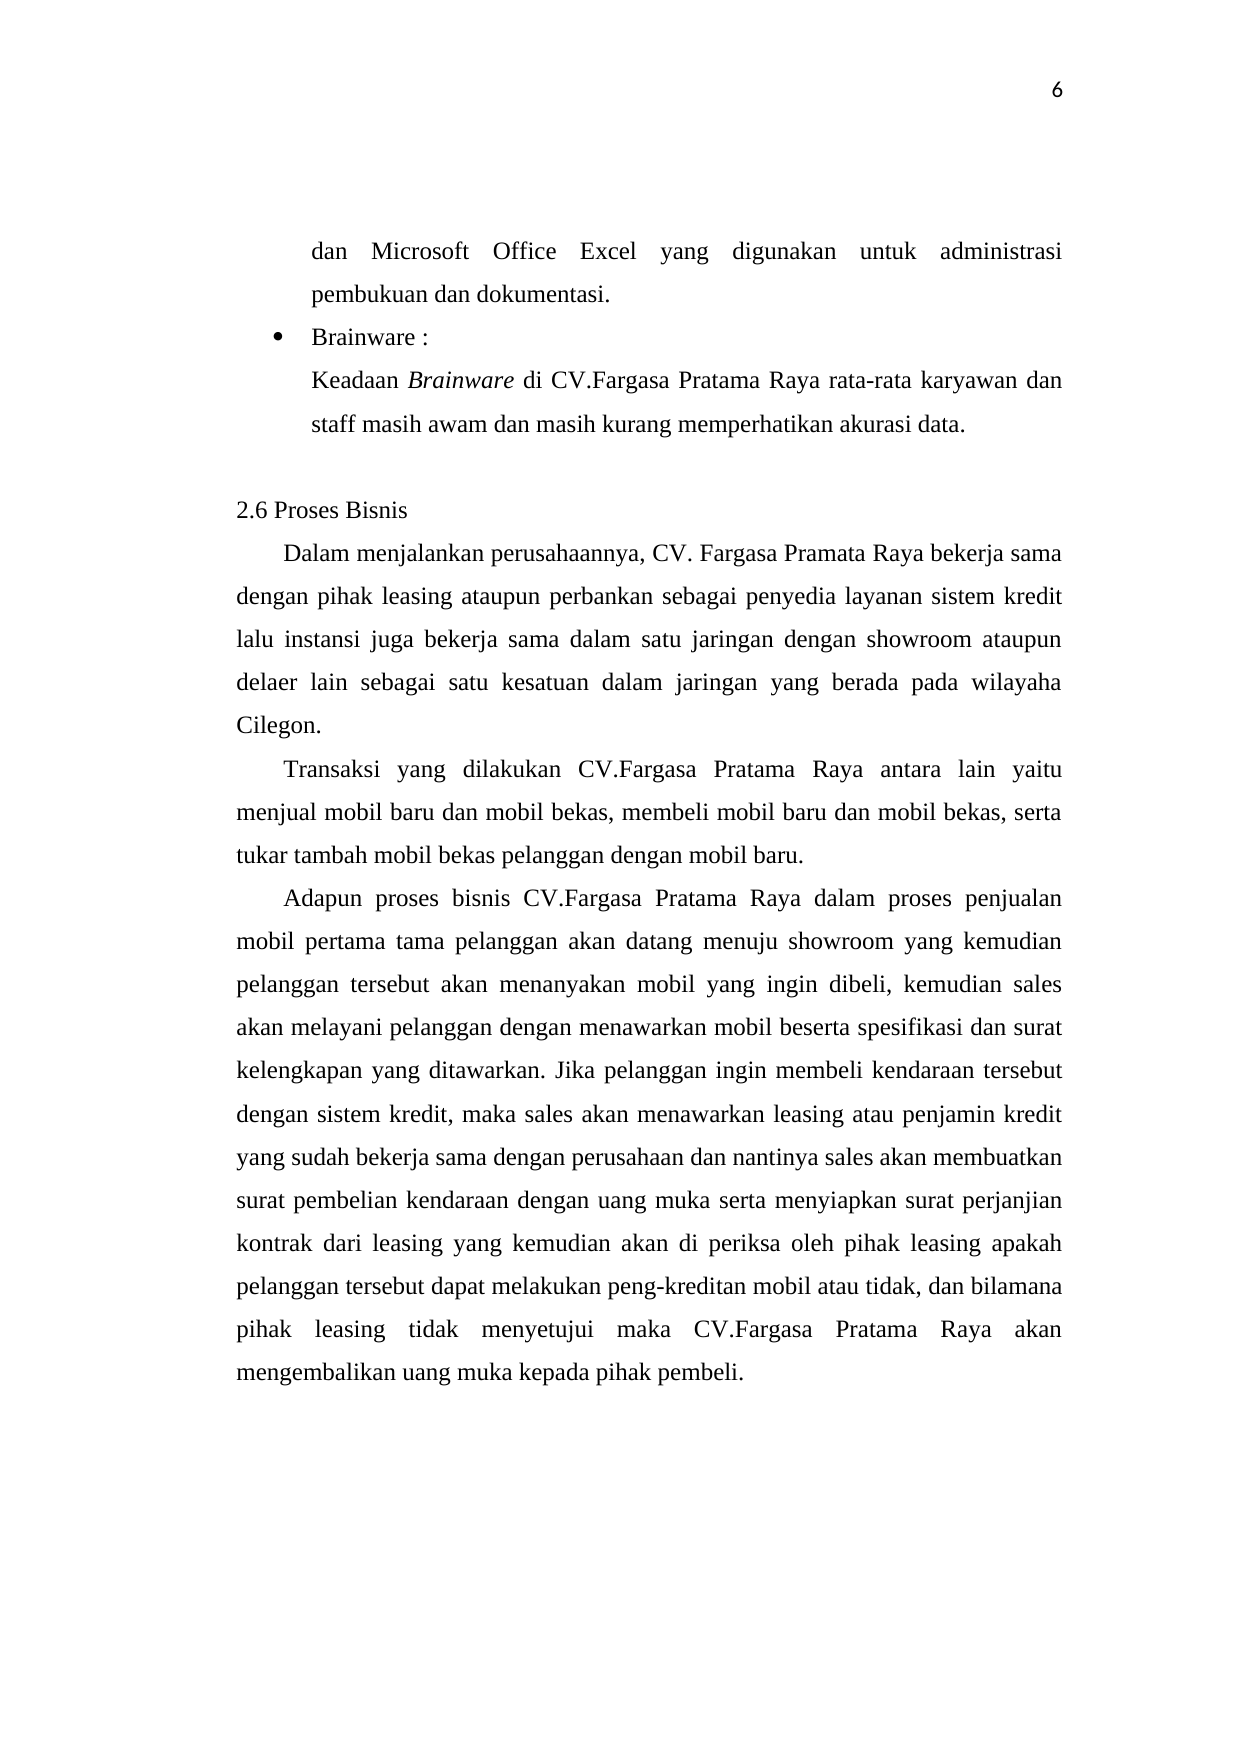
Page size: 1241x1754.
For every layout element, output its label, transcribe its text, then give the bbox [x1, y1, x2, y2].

text Adapun proses bisnis CV.Fargasa Pratama Raya dalam proses penjualan mobil pertama tama pelanggan akan datang menuju showroom yang kemudian pelanggan tersebut akan menanyakan mobil yang ingin dibeli, kemudian sales akan melayani pelanggan dengan menawarkan mobil beserta spesifikasi dan surat kelengkapan yang ditawarkan. Jika pelanggan ingin membeli kendaraan tersebut dengan sistem kredit, maka sales akan menawarkan leasing atau penjamin kredit yang sudah bekerja sama dengan perusahaan dan nantinya sales akan membuatkan surat pembelian kendaraan dengan uang muka serta menyiapkan surat perjanjian kontrak dari leasing yang kemudian akan di periksa oleh pihak leasing apakah pelanggan tersebut dapat melakukan peng-kreditan mobil atau tidak, dan bilamana pihak leasing tidak menyetujui maka CV.Fargasa Pratama Raya akan mengembalikan uang muka kepada pihak pembeli. [236, 883, 1063, 1386]
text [311, 236, 1063, 308]
list Brainware : [274, 322, 1063, 351]
text Transaksi yang dilakukan CV.Fargasa Pratama Raya antara lain yaitu menjual mobil baru dan mobil bekas, membeli mobil baru dan mobil bekas, serta tukar tambah mobil bekas pelanggan dengan mobil baru. [236, 754, 1063, 869]
text Keadaan Brainware di CV.Fargasa Pratama Raya rata-rata karyawan dan staff masih awam dan masih kurang memperhatikan akurasi data. [311, 366, 1063, 437]
subtitle Proses Bisnis [236, 495, 1063, 524]
text Dalam menjalankan perusahaannya, CV. Fargasa Pramata Raya bekerja sama dengan pihak leasing ataupun perbankan sebagai penyedia layanan sistem kredit lalu instansi juga bekerja sama dalam satu jaringan dengan showroom ataupun delaer lain sebagai satu kesatuan dalam jaringan yang berada pada wilayaha Cilegon. [236, 538, 1063, 739]
